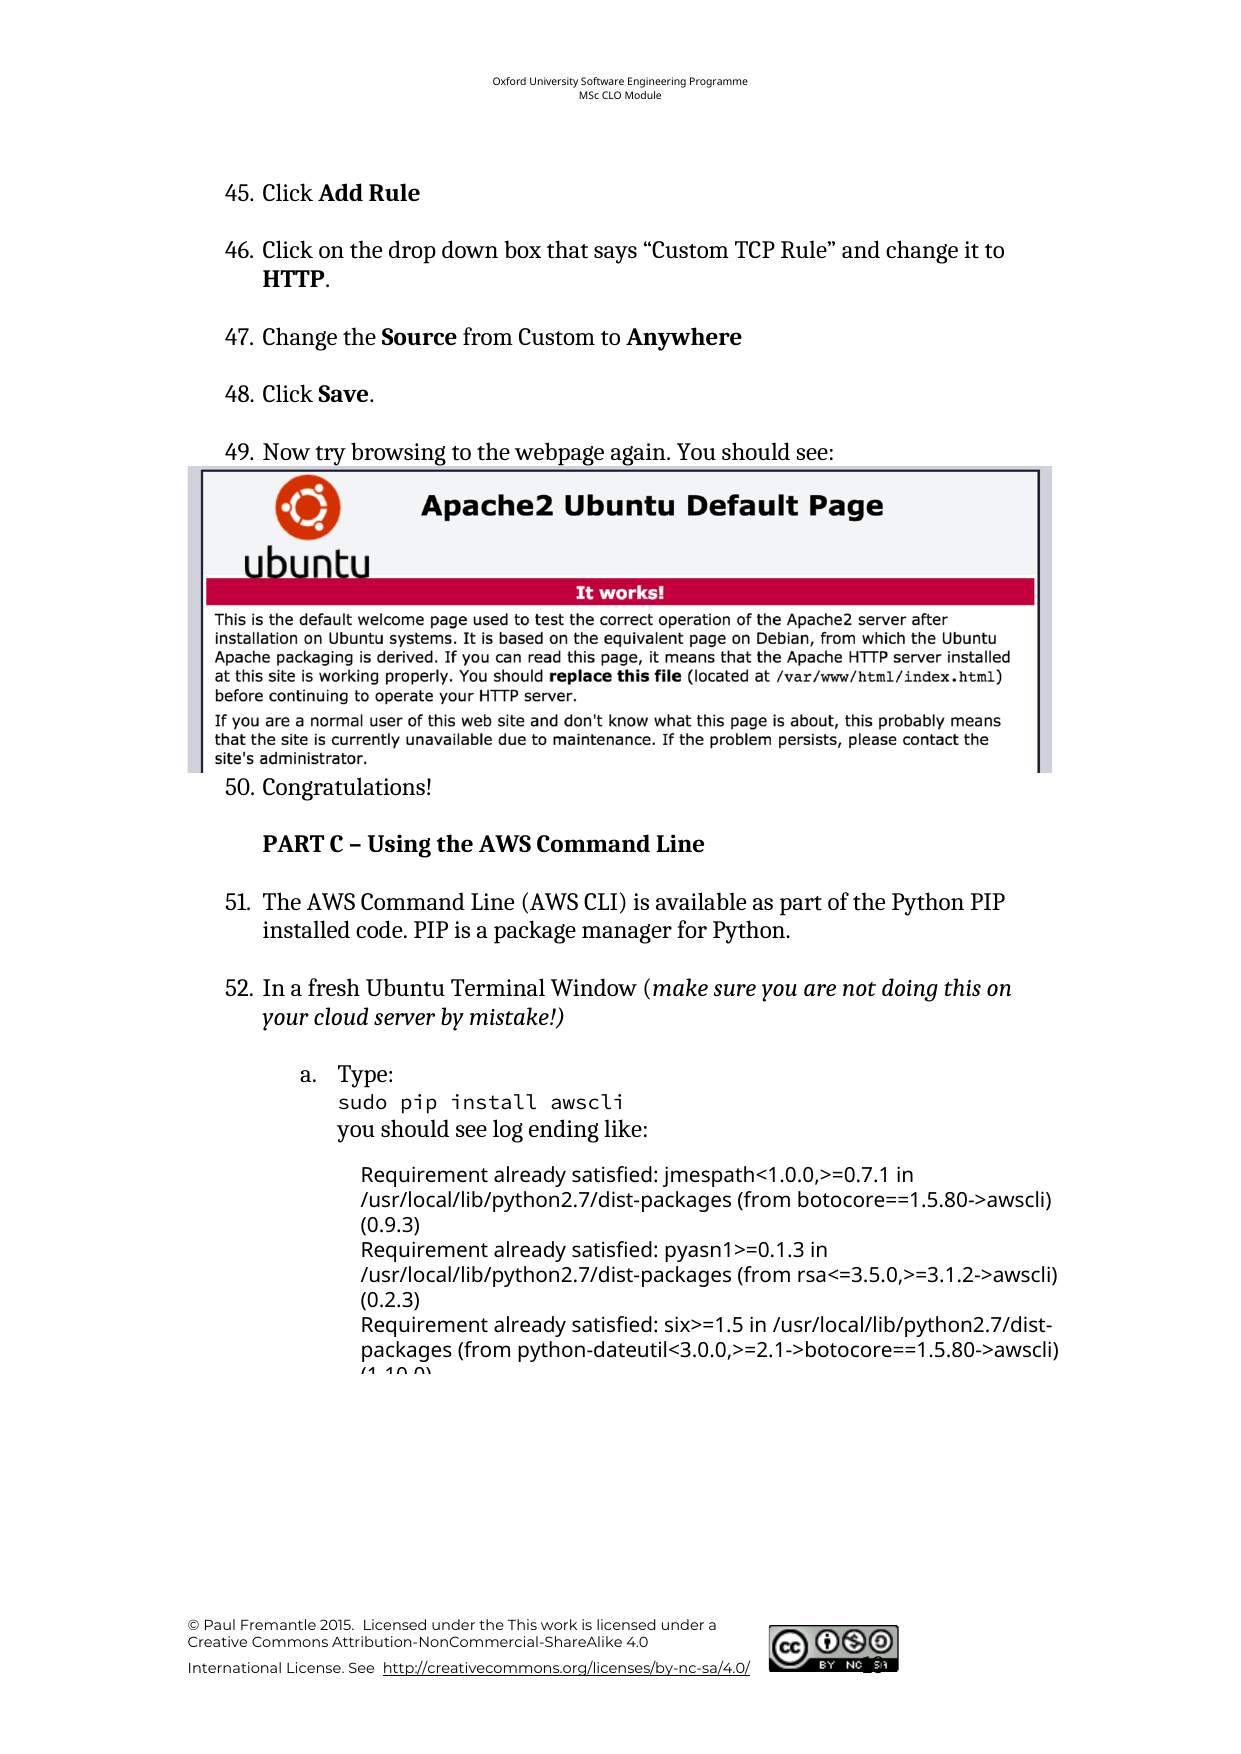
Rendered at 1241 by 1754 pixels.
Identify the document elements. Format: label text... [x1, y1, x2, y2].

list Congratulations! PART C – Using the AWS Command Line [225, 773, 1053, 887]
list Type: sudo pip install awscli you should see log ending like: [300, 1060, 1053, 1144]
picture [187, 466, 1053, 773]
list In a fresh Ubuntu Terminal Window (make sure you are not doing this on your cloud server by mistake!) [225, 974, 1053, 1060]
list Click Add Rule [225, 179, 1053, 207]
list Now try browsing to the webpage again. You should see: [225, 437, 1053, 466]
list The AWS Command Line (AWS CLI) is available as part of the Python PIP installed code. PIP is a package manager for Python. [225, 887, 1053, 974]
list Click Save. [225, 380, 1053, 409]
list Change the Source from Custom to Anywhere [225, 322, 1053, 351]
picture [874, 1657, 881, 1672]
picture [768, 1625, 899, 1672]
list Click on the drop down box that says “Custom TCP Rule” and change it to HTTP. [225, 236, 1053, 322]
